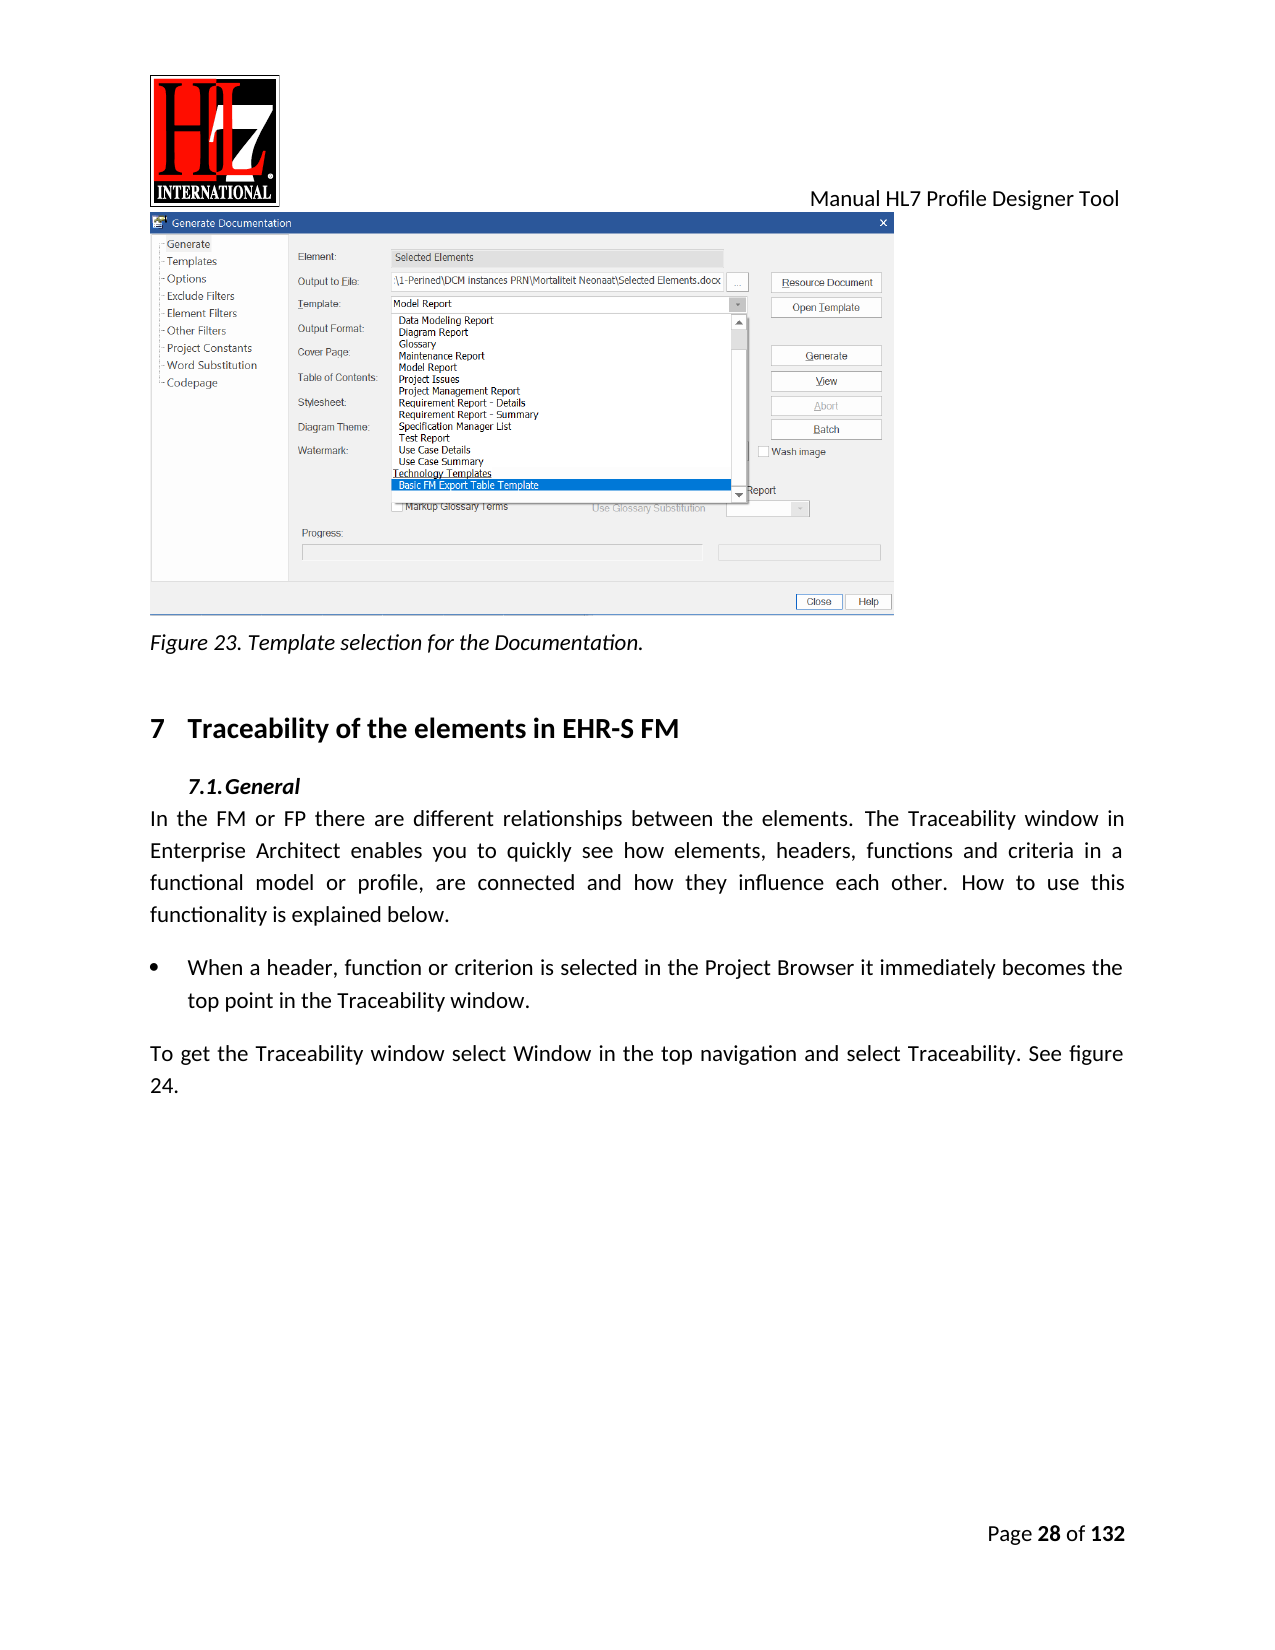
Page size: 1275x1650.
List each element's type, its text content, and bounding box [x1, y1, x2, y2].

list When a header, function or criterion is selected in the Project Browser it immediately becomes the top point in the Traceability window. [150, 953, 1125, 1014]
picture [150, 212, 894, 616]
text To get the Traceability window select Window in the top navigation and select Traceability. See figure 24. [150, 1039, 1125, 1099]
subtitle Traceability of the elements in EHR-S FM [150, 710, 1125, 746]
subtitle General [187, 772, 1125, 800]
text In the FM or FP there are different relationships between the elements. The Traceability window in Enterprise Architect enables you to quickly see how elements, headers, functions and criteria in a functional model or profile, are connected and how they influence each other. How to use this functionality is explained below. [150, 804, 1125, 928]
text Figure 23. Template selection for the Documentation. [150, 628, 1125, 656]
